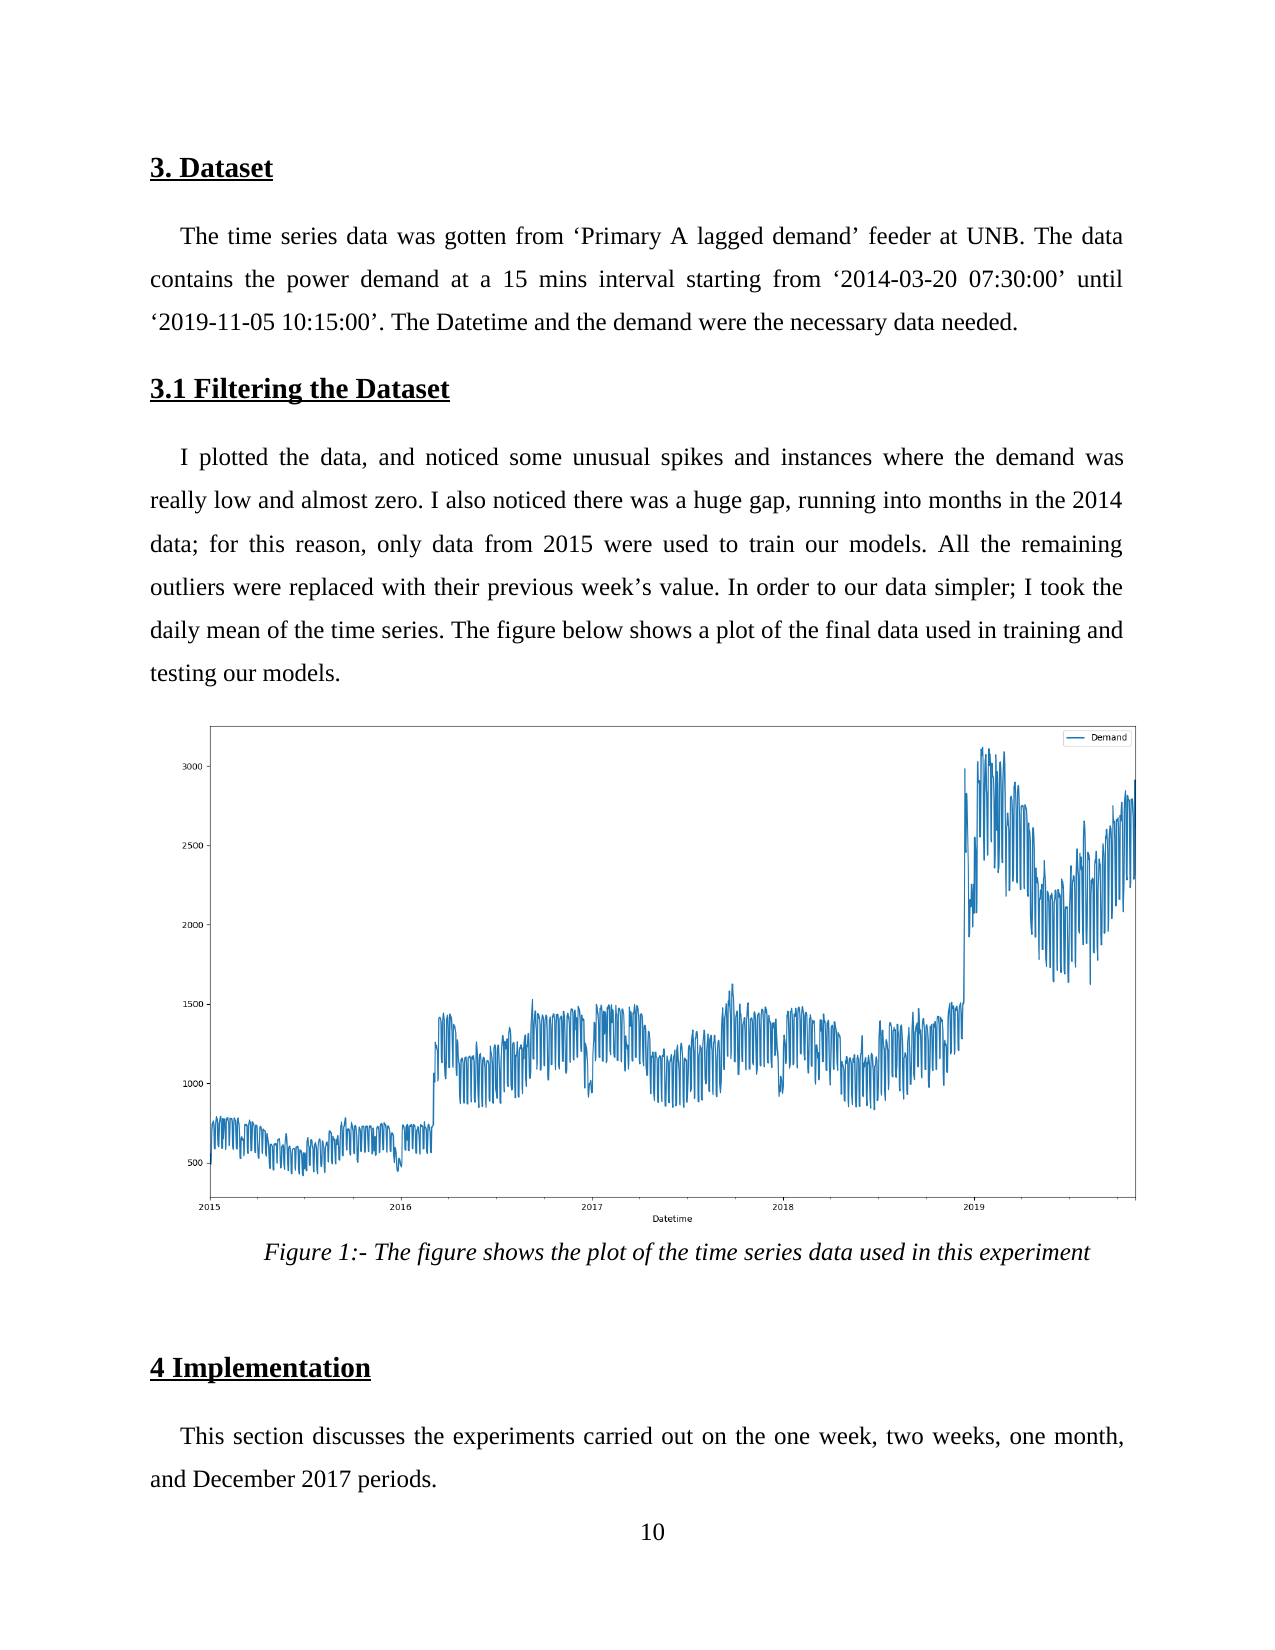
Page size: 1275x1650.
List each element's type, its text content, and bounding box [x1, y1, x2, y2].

text This section discusses the experiments carried out on the one week, two weeks, one month, and December 2017 periods. [150, 1421, 1125, 1493]
text The time series data was gotten from ‘Primary A lagged demand’ feeder at UNB. The data contains the power demand at a 15 mins interval starting from ‘2014-03-20 07:30:00’ until ‘2019-11-05 10:15:00’. The Datetime and the demand were the necessary data needed. [150, 221, 1125, 336]
subtitle 4 Implementation [150, 1350, 1125, 1384]
text Figure 1:- The figure shows the plot of the time series data used in this experiment [264, 1237, 1093, 1265]
text I plotted the data, and noticed some unusual spikes and instances where the demand was really low and almost zero. I also noticed there was a huge gap, running into months in the 2014 data; for this reason, only data from 2015 were used to train our models. All the remaining outliers were replaced with their previous week’s value. In order to our data simpler; I took the daily mean of the time series. The figure below shows a plot of the final data used in training and testing our models. [150, 442, 1125, 687]
subtitle 3. Dataset [150, 150, 1125, 183]
subtitle 3.1 Filtering the Dataset [150, 371, 1125, 405]
